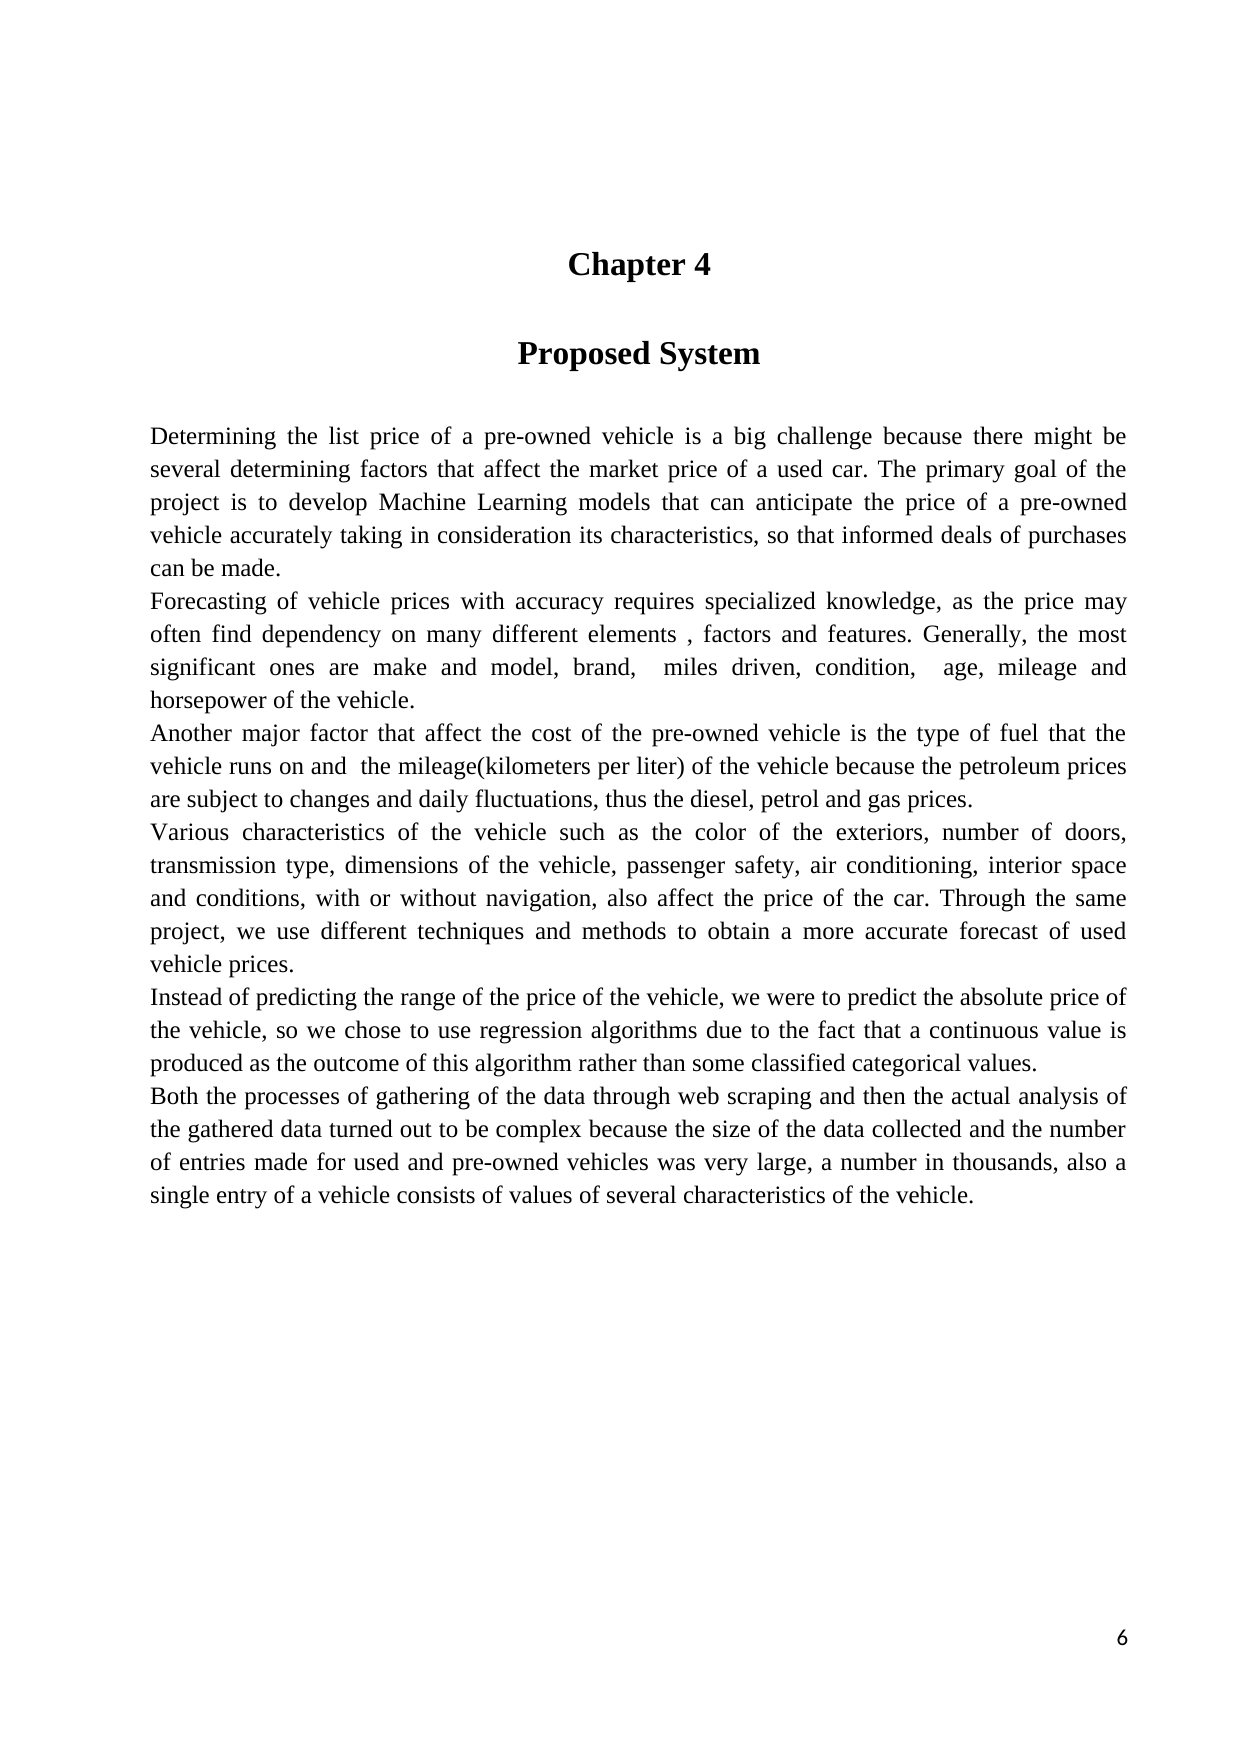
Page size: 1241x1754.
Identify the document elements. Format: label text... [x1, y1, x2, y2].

text Various characteristics of the vehicle such as the color of the exteriors, number of doors, transmission type, dimensions of the vehicle, passenger safety, air conditioning, interior space and conditions, with or without navigation, also affect the price of the car. Through the same project, we use different techniques and methods to obtain a more accurate forecast of used vehicle prices. [150, 817, 1128, 978]
text Another major factor that affect the cost of the pre-owned vehicle is the type of fuel that the vehicle runs on and the mileage(kilometers per liter) of the vehicle because the petroleum prices are subject to changes and daily fluctuations, thus the diesel, petrol and gas prices. [150, 718, 1128, 813]
text Proposed System [150, 333, 1128, 371]
text Determining the list price of a pre-owned vehicle is a big challenge because there might be several determining factors that affect the market price of a used car. The primary goal of the project is to develop Machine Learning models that can anticipate the price of a pre-owned vehicle accurately taking in consideration its characteristics, so that informed deals of purchases can be made. [150, 421, 1128, 582]
text Both the processes of gathering of the data through web scraping and then the actual analysis of the gathered data turned out to be complex because the size of the data collected and the number of entries made for used and pre-owned vehicles was very large, a number in thousands, also a single entry of a vehicle consists of values of several characteristics of the vehicle. [150, 1081, 1128, 1209]
text Forecasting of vehicle prices with accuracy requires specialized knowledge, as the price may often find dependency on many different elements , factors and features. Generally, the most significant ones are make and model, brand, miles driven, condition, age, mileage and horsepower of the vehicle. [150, 586, 1128, 714]
text Chapter 4 [150, 245, 1128, 283]
text Instead of predicting the range of the price of the vehicle, we were to predict the absolute price of the vehicle, so we chose to use regression algorithms due to the fact that a continuous value is produced as the outcome of this algorithm rather than some classified categorical values. [150, 982, 1128, 1077]
